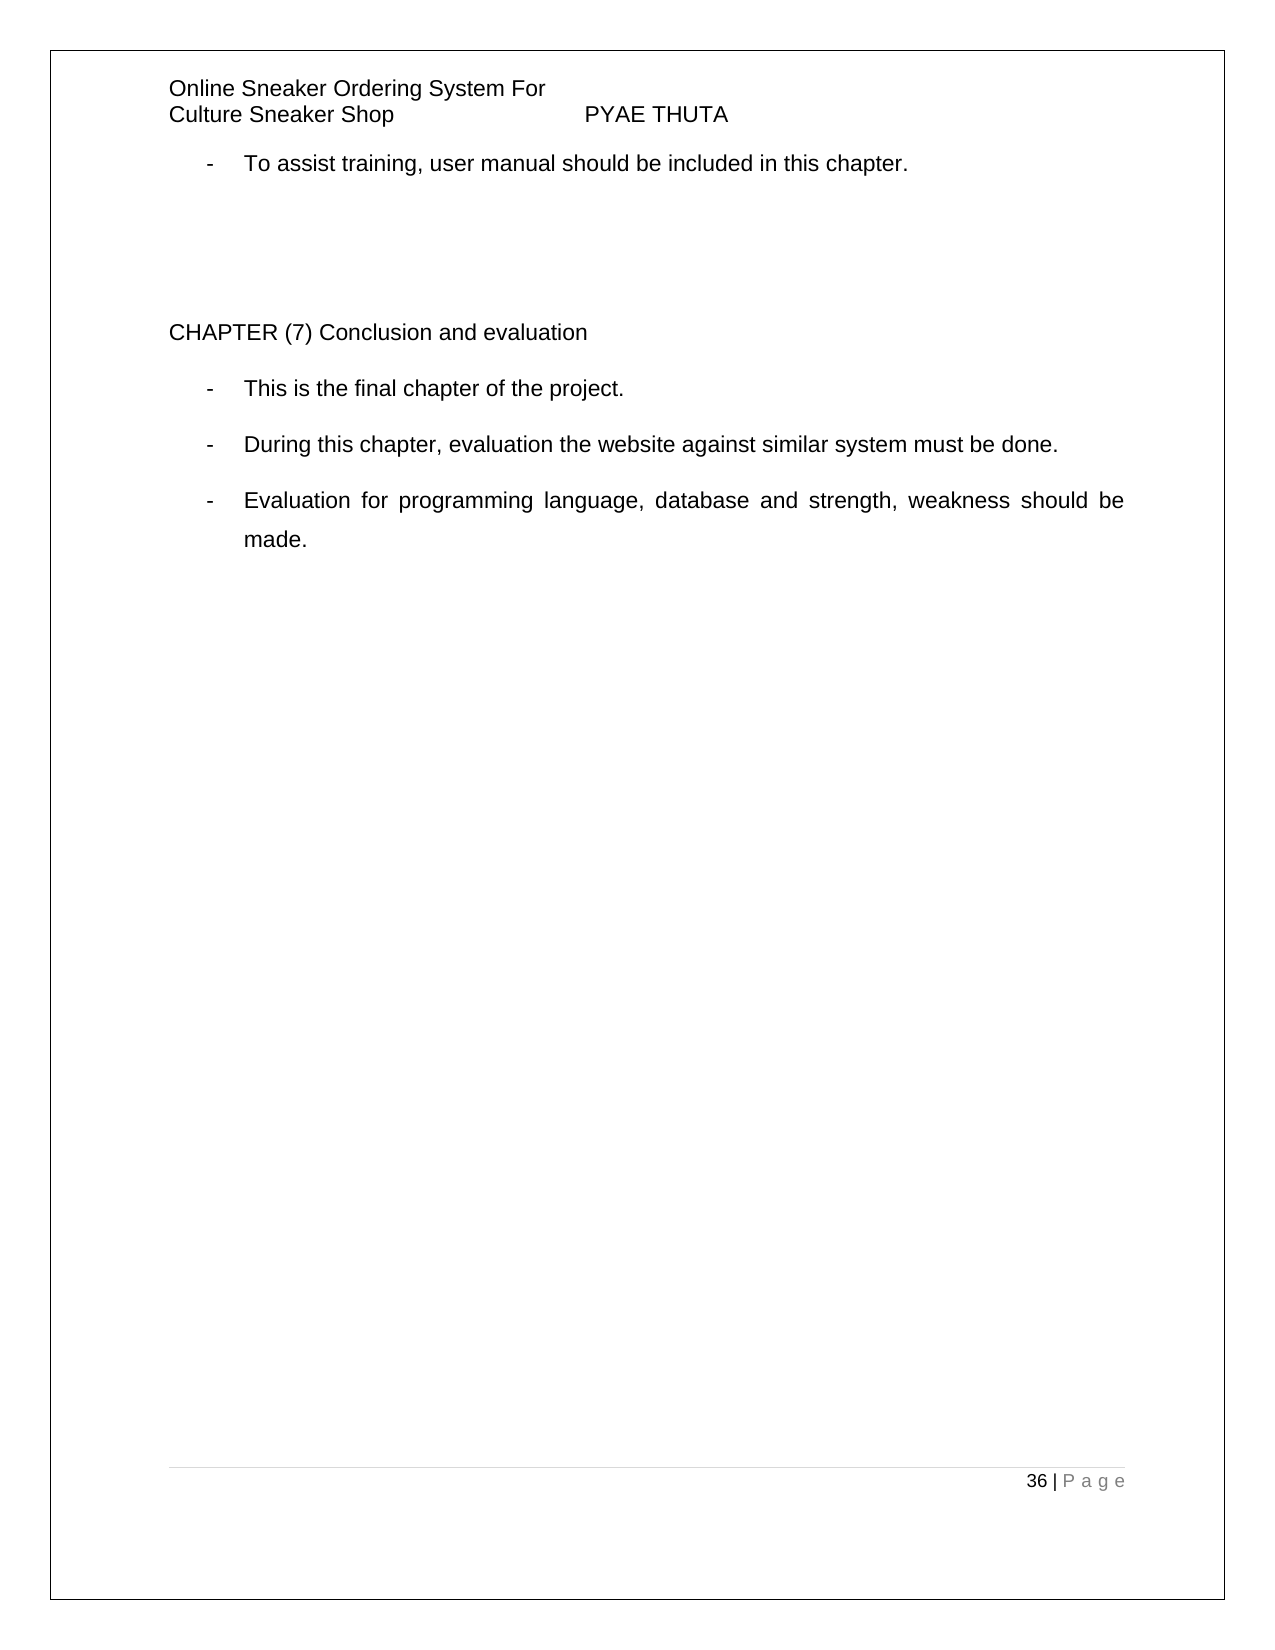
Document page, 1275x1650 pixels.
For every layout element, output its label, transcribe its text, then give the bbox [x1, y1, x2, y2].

list During this chapter, evaluation the website against similar system must be done. [206, 431, 1125, 457]
list To assist training, user manual should be included in this chapter. [206, 150, 1125, 176]
list Evaluation for programming language, database and strength, weakness should be made. [206, 487, 1125, 553]
text CHAPTER (7) Conclusion and evaluation [169, 318, 1125, 345]
list This is the final chapter of the project. [206, 374, 1125, 401]
